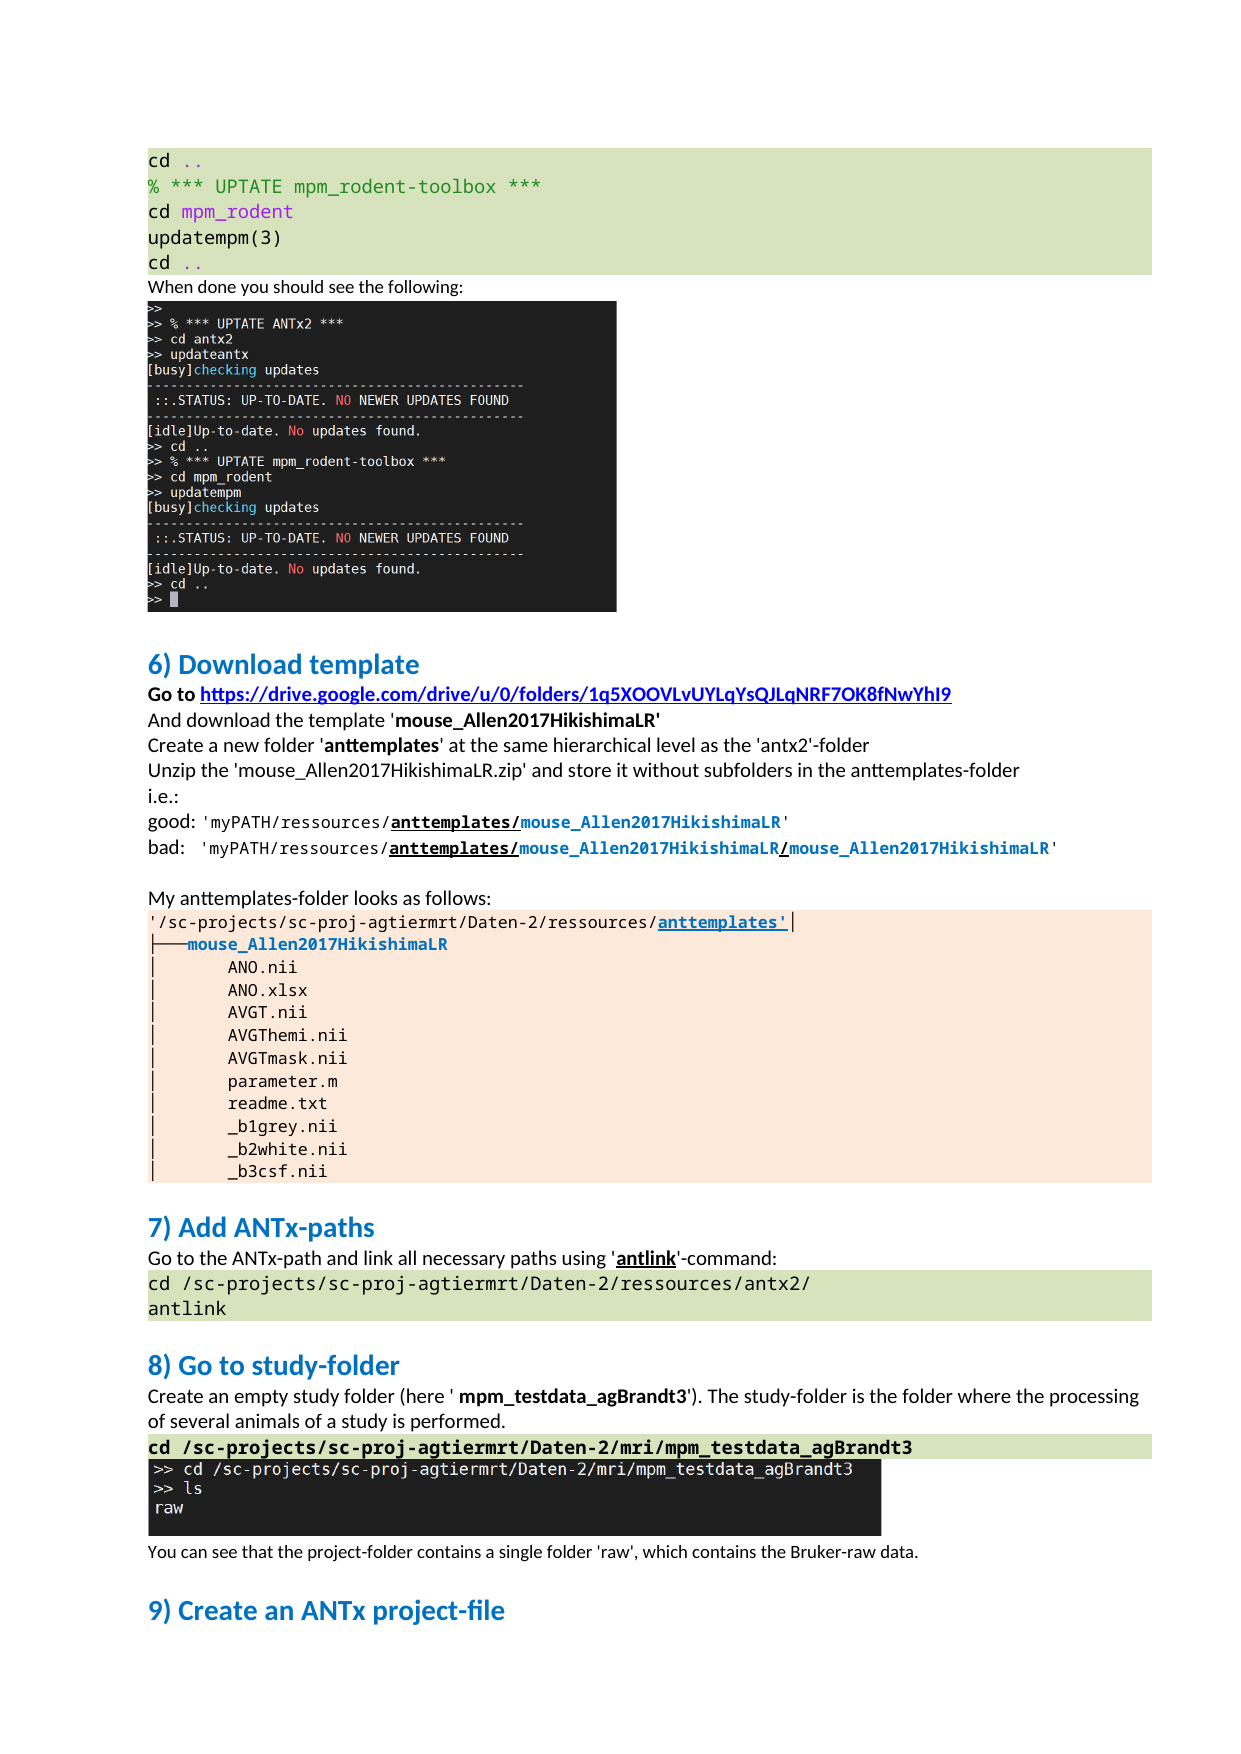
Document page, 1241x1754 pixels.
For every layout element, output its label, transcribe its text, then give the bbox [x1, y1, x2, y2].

text bad: 'myPATH/ressources/anttemplates/mouse_Allen2017HikishimaLR/mouse_Allen2017HikishimaLR' [148, 834, 1152, 859]
text │ readme.txt [148, 1092, 1152, 1114]
text antlink [148, 1296, 1152, 1321]
text i.e.: [148, 783, 1152, 808]
text 6) Download template [148, 646, 1152, 681]
text │ _b2white.nii [148, 1137, 1152, 1160]
text │ AVGT.nii [148, 1001, 1152, 1024]
text When done you should see the following: [148, 275, 1152, 298]
text Unzip the 'mouse_Allen2017HikishimaLR.zip' and store it without subfolders in the anttemplates-folder [148, 758, 1152, 783]
text cd .. [148, 250, 1152, 275]
text '/sc-projects/sc-proj-agtiermrt/Daten-2/ressources/anttemplates'│ [148, 910, 1152, 933]
text Go to the ANTx-path and link all necessary paths using 'antlink'-command: [148, 1245, 1152, 1270]
text And download the template 'mouse_Allen2017HikishimaLR' [148, 707, 1152, 732]
text │ AVGThemi.nii [148, 1024, 1152, 1046]
text cd /sc-projects/sc-proj-agtiermrt/Daten-2/mri/mpm_testdata_agBrandt3 [148, 1434, 1152, 1459]
text ├───mouse_Allen2017HikishimaLR [148, 933, 1152, 956]
text 8) Go to study-folder [148, 1347, 1152, 1383]
text │ _b3csf.nii [148, 1160, 1152, 1183]
text cd /sc-projects/sc-proj-agtiermrt/Daten-2/ressources/antx2/ [148, 1270, 1152, 1296]
text │ ANO.xlsx [148, 978, 1152, 1001]
picture [147, 1459, 882, 1536]
picture [147, 301, 617, 616]
text │ _b1grey.nii [148, 1114, 1152, 1137]
text Create a new folder 'anttemplates' at the same hierarchical level as the 'antx2'-folder [148, 732, 1152, 758]
text cd mpm_rodent [148, 199, 1152, 224]
text updatempm(3) [148, 224, 1152, 250]
text Go to https://drive.google.com/drive/u/0/folders/1q5XOOVLvUYLqYsQJLqNRF7OK8fNwYhI9 [148, 681, 1152, 707]
text cd .. [148, 148, 1152, 173]
text 9) Create an ANTx project-file [148, 1592, 1152, 1628]
text Create an empty study folder (here ' mpm_testdata_agBrandt3'). The study-folder is the folder where the processing of several animals of a study is performed. [148, 1383, 1152, 1434]
text % *** UPTATE mpm_rodent-toolbox *** [148, 173, 1152, 199]
text good: 'myPATH/ressources/anttemplates/mouse_Allen2017HikishimaLR' [148, 808, 1152, 834]
text │ parameter.m [148, 1069, 1152, 1092]
text My anttemplates-folder looks as follows: [148, 885, 1152, 910]
text You can see that the project-folder contains a single folder 'raw', which contains the Bruker-raw data. [148, 1540, 1152, 1563]
text 7) Add ANTx-paths [148, 1209, 1152, 1245]
text │ AVGTmask.nii [148, 1046, 1152, 1069]
text │ ANO.nii [148, 956, 1152, 978]
